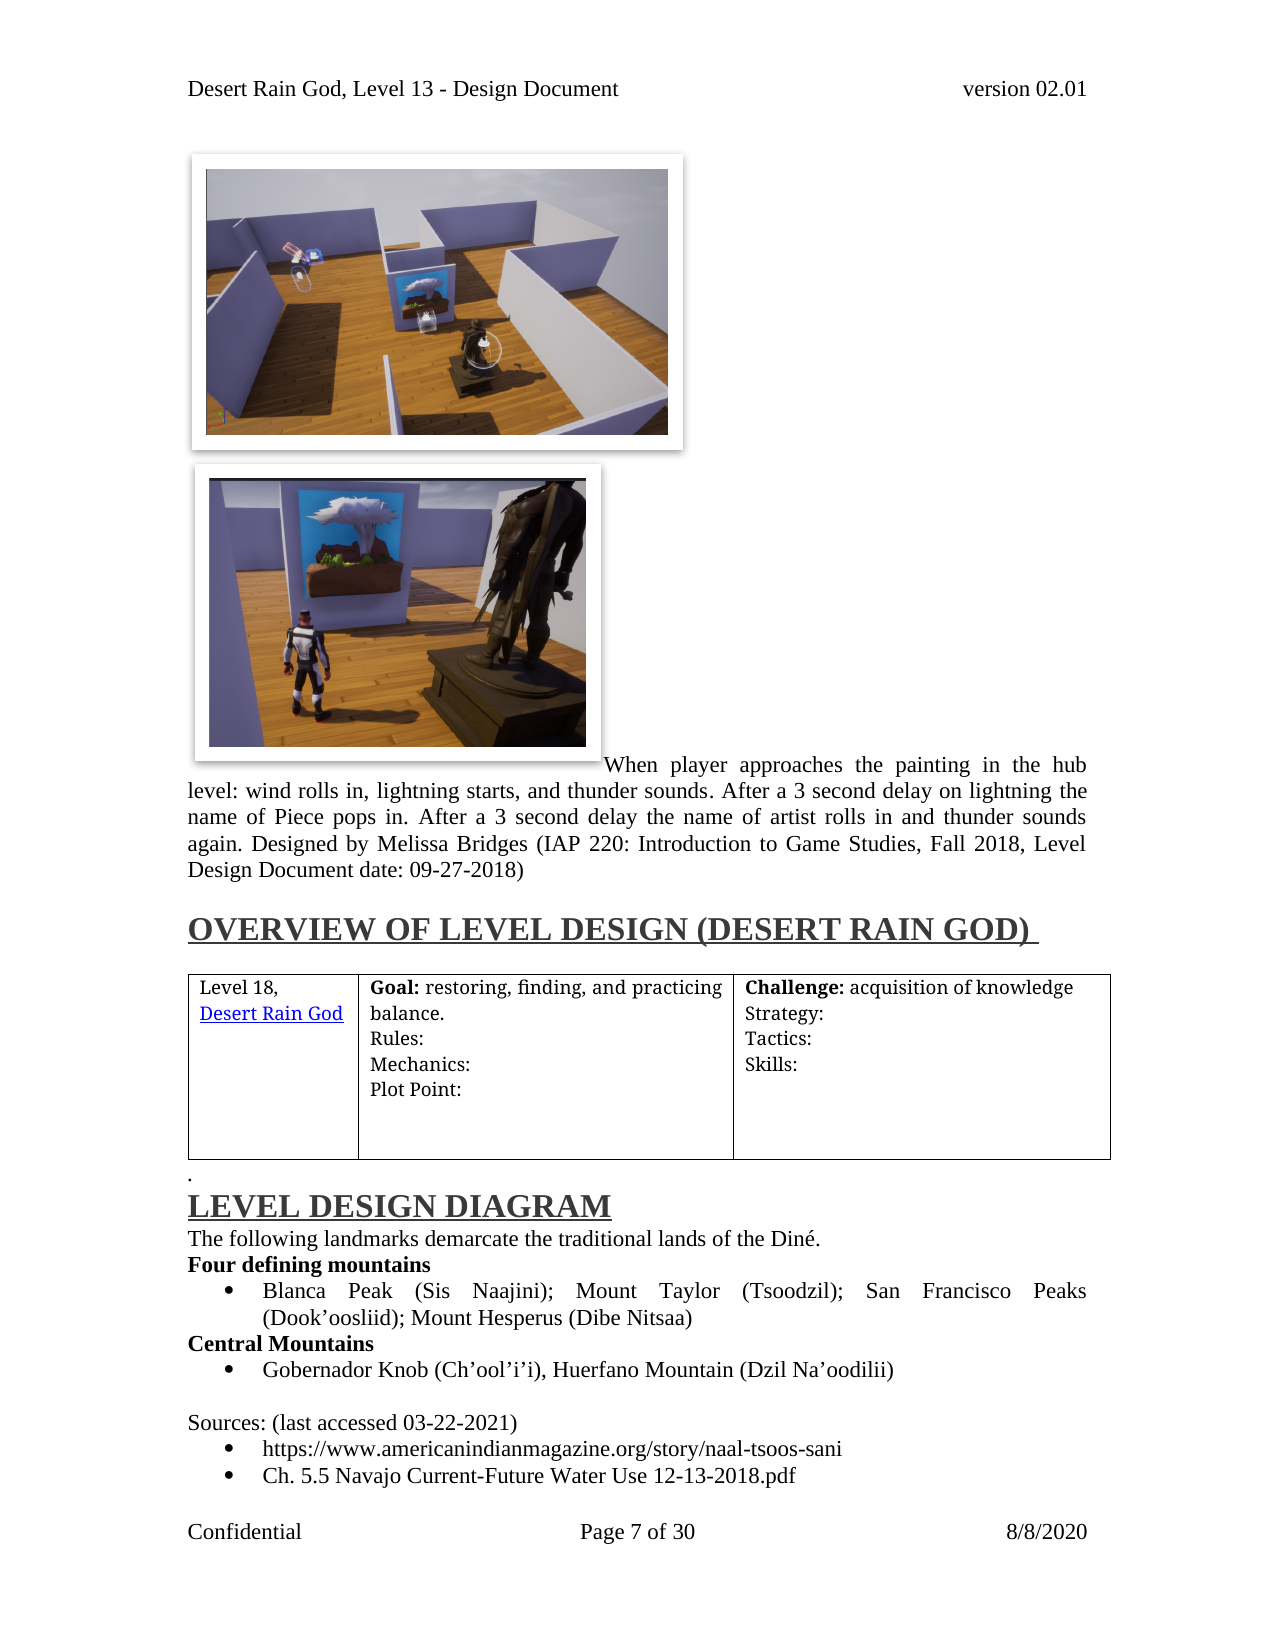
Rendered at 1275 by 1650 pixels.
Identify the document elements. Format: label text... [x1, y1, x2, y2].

subtitle OVERVIEW OF LEVEL DESIGN (DESERT RAIN GOD) [187, 909, 1087, 947]
table_header Goal: restoring, finding, and practicing balance. Rules: Mechanics: Plot Point: [359, 975, 733, 1159]
text Sources: (last accessed 03-22-2021) [187, 1409, 1087, 1436]
text . [187, 1160, 1087, 1186]
picture [206, 169, 668, 435]
list Ch. 5.5 Navajo Current-Future Water Use 12-13-2018.pdf [225, 1462, 1087, 1488]
table_header Level 18, Desert Rain God [189, 975, 358, 1159]
text Central Mountains [187, 1330, 1087, 1356]
text The following landmarks demarcate the traditional lands of the Diné. [187, 1225, 1087, 1251]
list Blanca Peak (Sis Naajini); Mount Taylor (Tsoodzil); San Francisco Peaks (Dook’oosliid); Mount Hesperus (Dibe Nitsaa) [225, 1277, 1087, 1330]
table_header Challenge: acquisition of knowledge Strategy: Tactics: Skills: [734, 975, 1110, 1159]
list https://www.americanindianmagazine.org/story/naal-tsoos-sani [225, 1436, 1087, 1462]
list Gobernador Knob (Ch’ool’i’i), Huerfano Mountain (Dzil Na’oodilii) [225, 1356, 1087, 1383]
subtitle LEVEL DESIGN DIAGRAM [187, 1186, 1087, 1225]
text Four defining mountains [187, 1251, 1087, 1277]
picture [209, 478, 586, 747]
